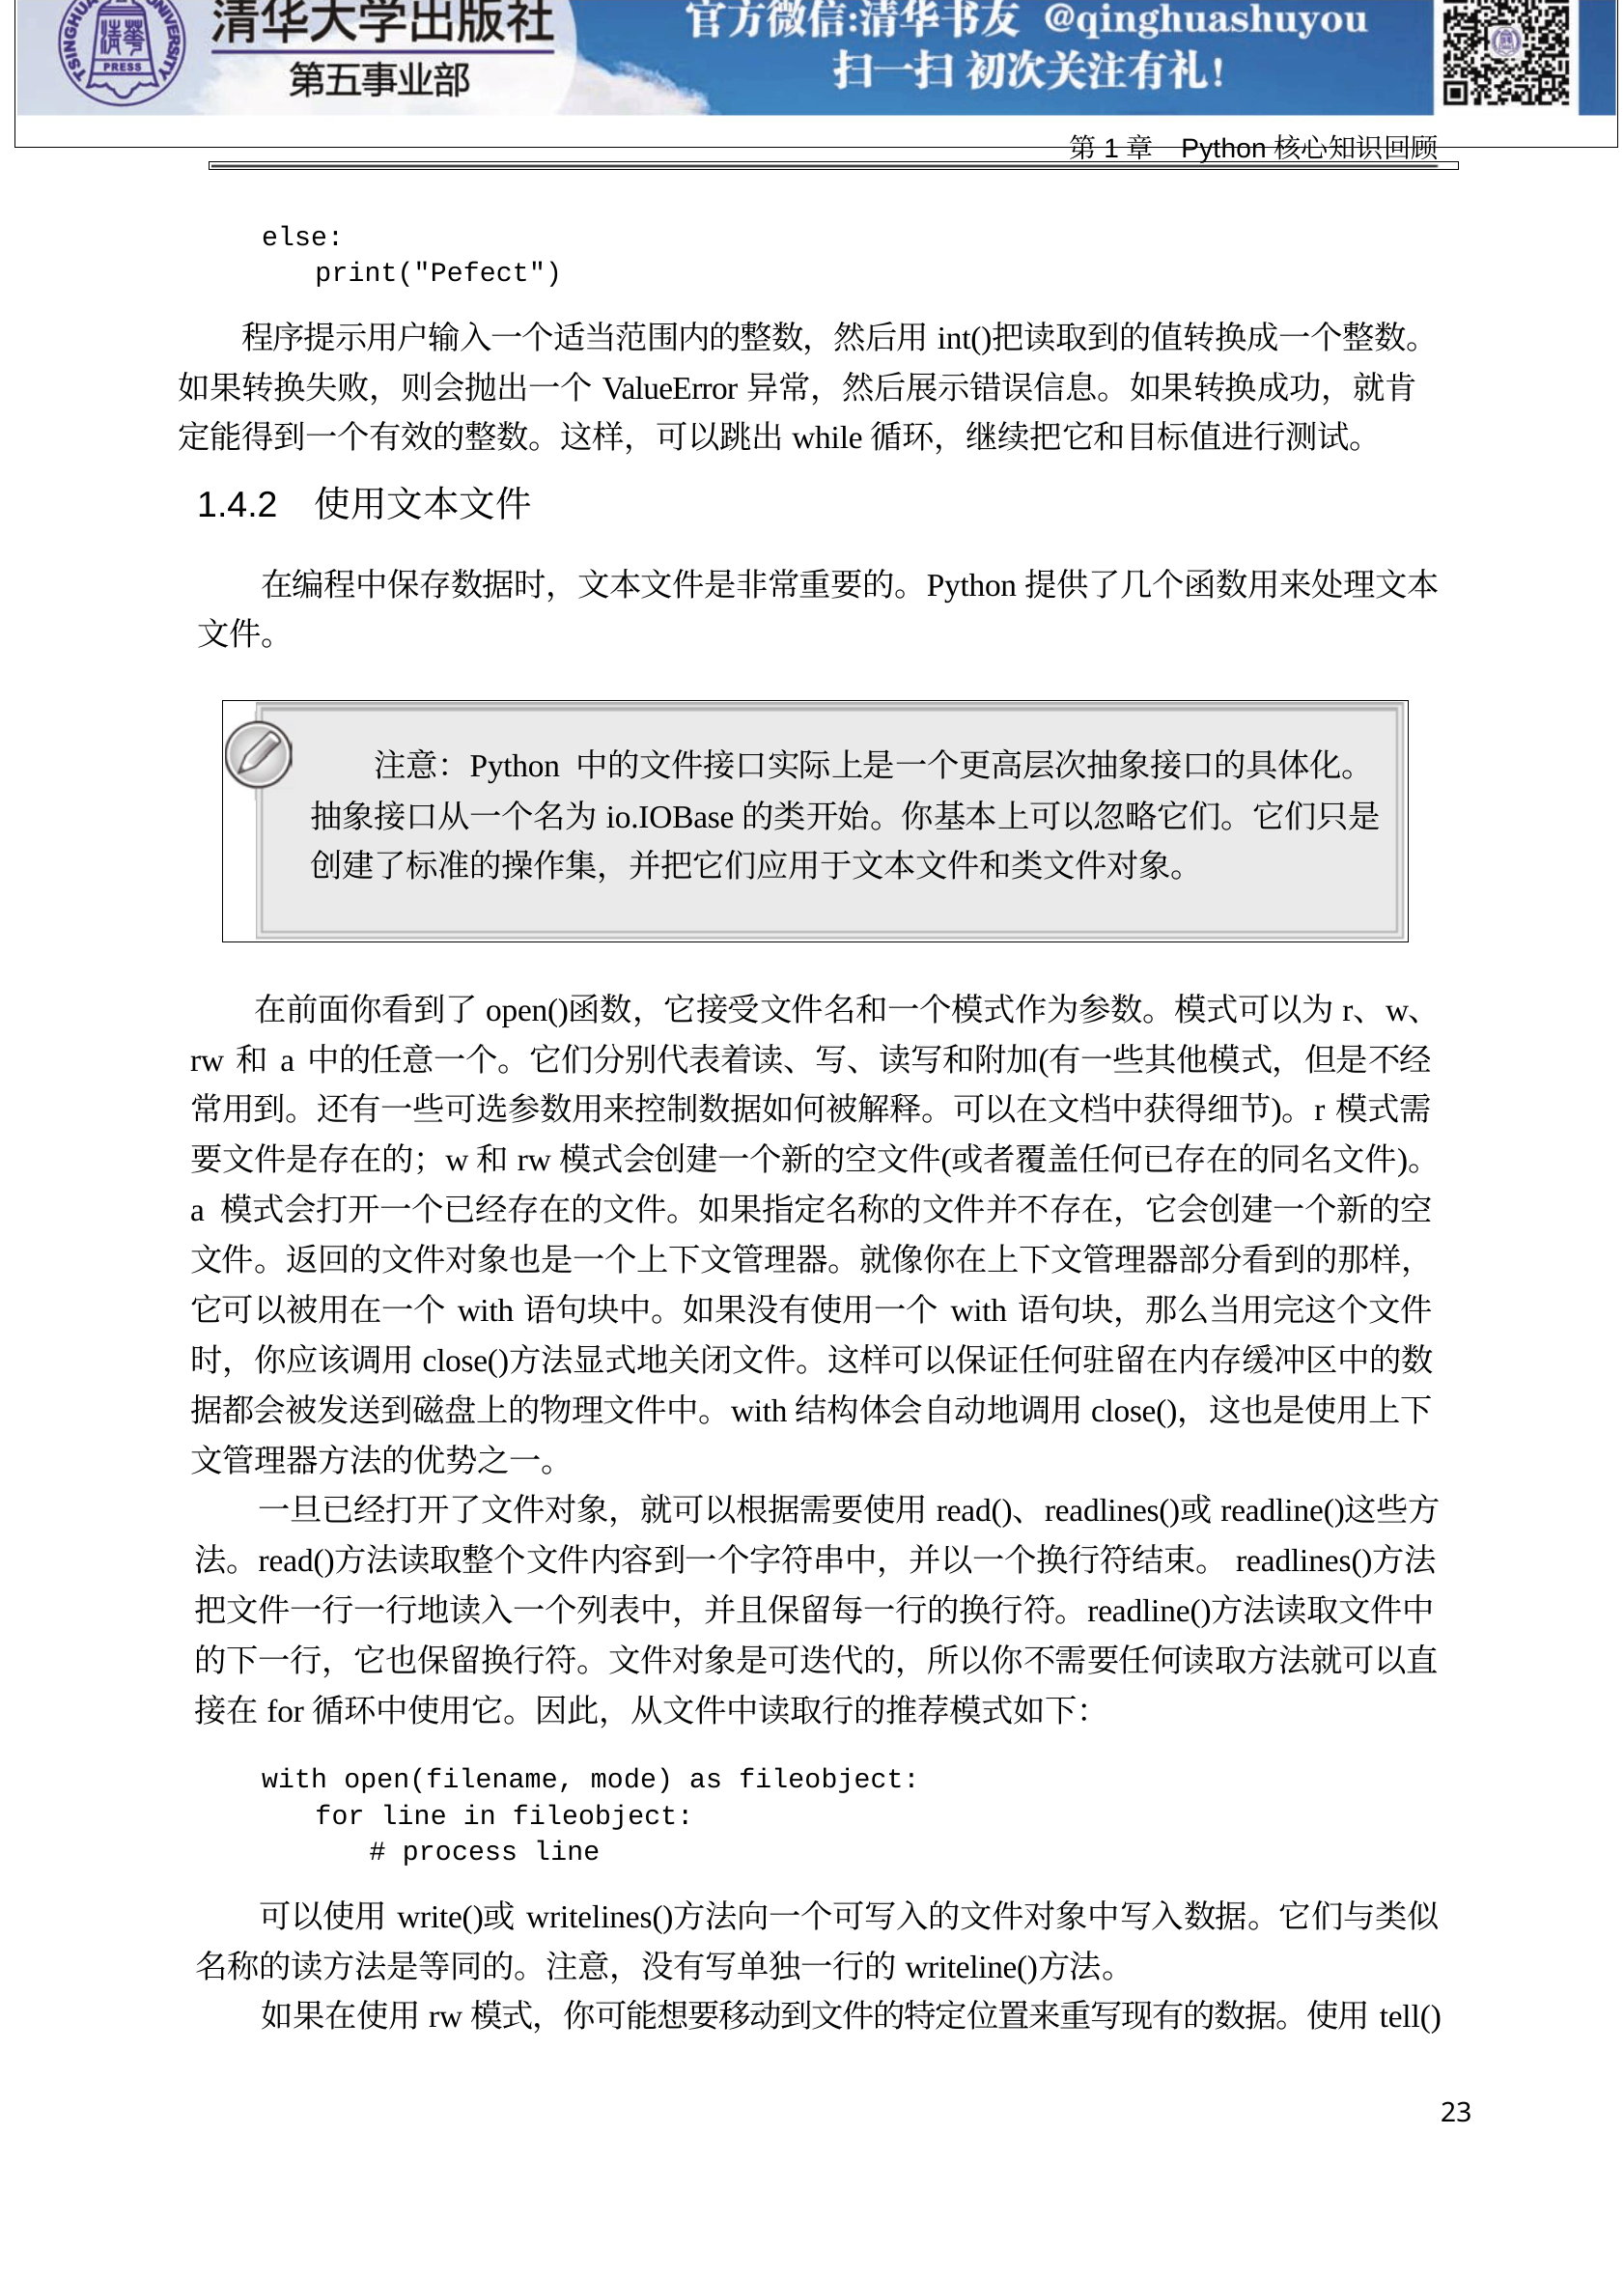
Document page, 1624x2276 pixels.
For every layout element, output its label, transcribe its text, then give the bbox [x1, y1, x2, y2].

text 如果转换失败，则会抛出一个 ValueError 异常，然后展示错误信息。如果转换成功，就肯 [178, 373, 1623, 406]
text rw 和 a 中的任意一个。它们分别代表着读、写、读写和附加(有一些其他模式，但是不经 [190, 1045, 1623, 1078]
text 程序提示用户输入一个适当范围内的整数，然后用 int()把读取到的值转换成一个整数。 [241, 323, 1623, 355]
text print("Pefect") [315, 259, 607, 287]
text 时，你应该调用 close()方法显式地关闭文件。这样可以保证任何驻留在内存缓冲区中的数 [190, 1345, 1623, 1378]
text 23 [1441, 2100, 1508, 2127]
text 定能得到一个有效的整数。这样，可以跳出 while 循环，继续把它和目标值进行测试。 [178, 422, 1623, 456]
text 1.4.2 使用文本文件 [197, 487, 586, 524]
text 常用到。还有一些可选参数用来控制数据如何被解释。可以在文档中获得细节)。r 模式需 [190, 1094, 1623, 1128]
text 要文件是存在的；w 和 rw 模式会创建一个新的空文件(或者覆盖任何已存在的同名文件)。 [190, 1144, 1623, 1177]
text 文件。 [197, 620, 341, 652]
text 抽象接口从一个名为 io.IOBase 的类开始。你基本上可以忽略它们。它们只是 [310, 801, 1538, 834]
text else: [262, 223, 607, 252]
text for line in fileobject: [315, 1802, 1021, 1831]
text 的下一行，它也保留换行符。文件对象是可迭代的，所以你不需要任何读取方法就可以直 [194, 1646, 1623, 1678]
text 把文件一行一行地读入一个列表中，并且保留每一行的换行符。readline()方法读取文件中 [194, 1595, 1623, 1629]
text 注意：Python 中的文件接口实际上是一个更高层次抽象接口的具体化。 [374, 750, 1538, 783]
text 一旦已经打开了文件对象，就可以根据需要使用 read()、readlines()或 readline()这些方 [258, 1495, 1623, 1528]
text 可以使用 write()或 writelines()方法向一个可写入的文件对象中写入数据。它们与类似 [259, 1901, 1623, 1934]
text 在编程中保存数据时，文本文件是非常重要的。Python 提供了几个函数用来处理文本 [261, 570, 1614, 603]
text 如果在使用 rw 模式，你可能想要移动到文件的特定位置来重写现有的数据。使用 tell() [261, 2001, 1616, 2035]
text 创建了标准的操作集，并把它们应用于文本文件和类文件对象。 [310, 852, 1538, 884]
text 第 1 章 Python 核心知识回顾 [1070, 135, 1493, 163]
text 名称的读方法是等同的。注意，没有写单独一行的 writeline()方法。 [195, 1952, 1623, 1984]
text a 模式会打开一个已经存在的文件。如果指定名称的文件并不存在，它会创建一个新的空 [190, 1194, 1623, 1227]
text 它可以被用在一个 with 语句块中。如果没有使用一个 with 语句块，那么当用完这个文件 [190, 1295, 1623, 1329]
text 文管理器方法的优势之一。 [190, 1447, 1623, 1478]
text 在前面你看到了 open()函数，它接受文件名和一个模式作为参数。模式可以为 r、w、 [254, 995, 1623, 1027]
picture [15, 0, 1617, 147]
text 文件。返回的文件对象也是一个上下文管理器。就像你在上下文管理器部分看到的那样， [190, 1246, 1623, 1278]
text # process line [369, 1838, 641, 1866]
text with open(filename, mode) as fileobject: [262, 1765, 1021, 1793]
text 据都会被发送到磁盘上的物理文件中。with 结构体会自动地调用 close()，这也是使用上下 [190, 1395, 1623, 1428]
text 法。read()方法读取整个文件内容到一个字符串中，并以一个换行符结束。 readlines()方法 [194, 1545, 1623, 1578]
text 接在 for 循环中使用它。因此，从文件中读取行的推荐模式如下： [194, 1696, 1623, 1728]
picture [223, 701, 1408, 941]
picture [210, 162, 1458, 169]
